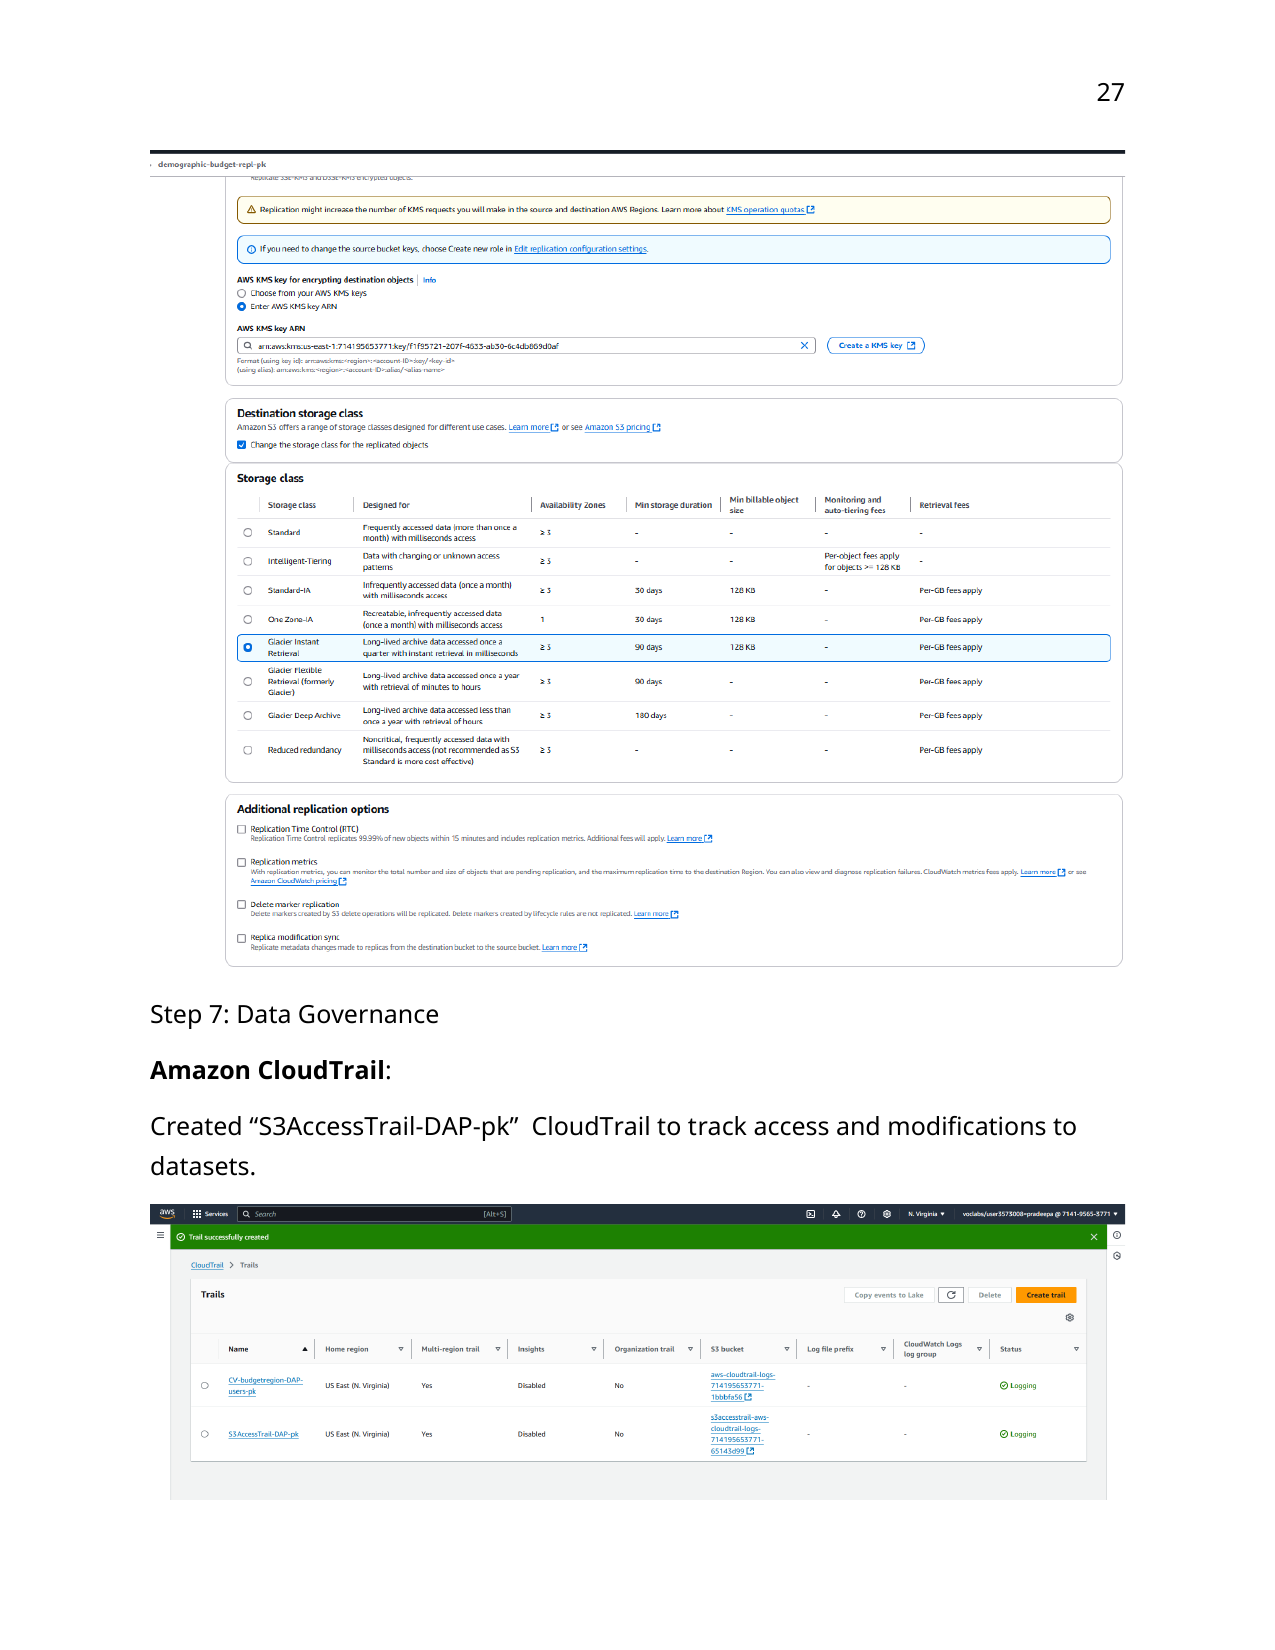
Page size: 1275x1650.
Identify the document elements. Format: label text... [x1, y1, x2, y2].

picture [150, 1204, 1125, 1500]
picture [150, 150, 1125, 975]
text Created “S3AccessTrail-DAP-pk” CloudTrail to track access and modifications to datasets. [150, 1109, 1125, 1182]
text Amazon CloudTrail: [150, 1053, 1125, 1087]
text Step 7: Data Governance [150, 996, 1125, 1031]
